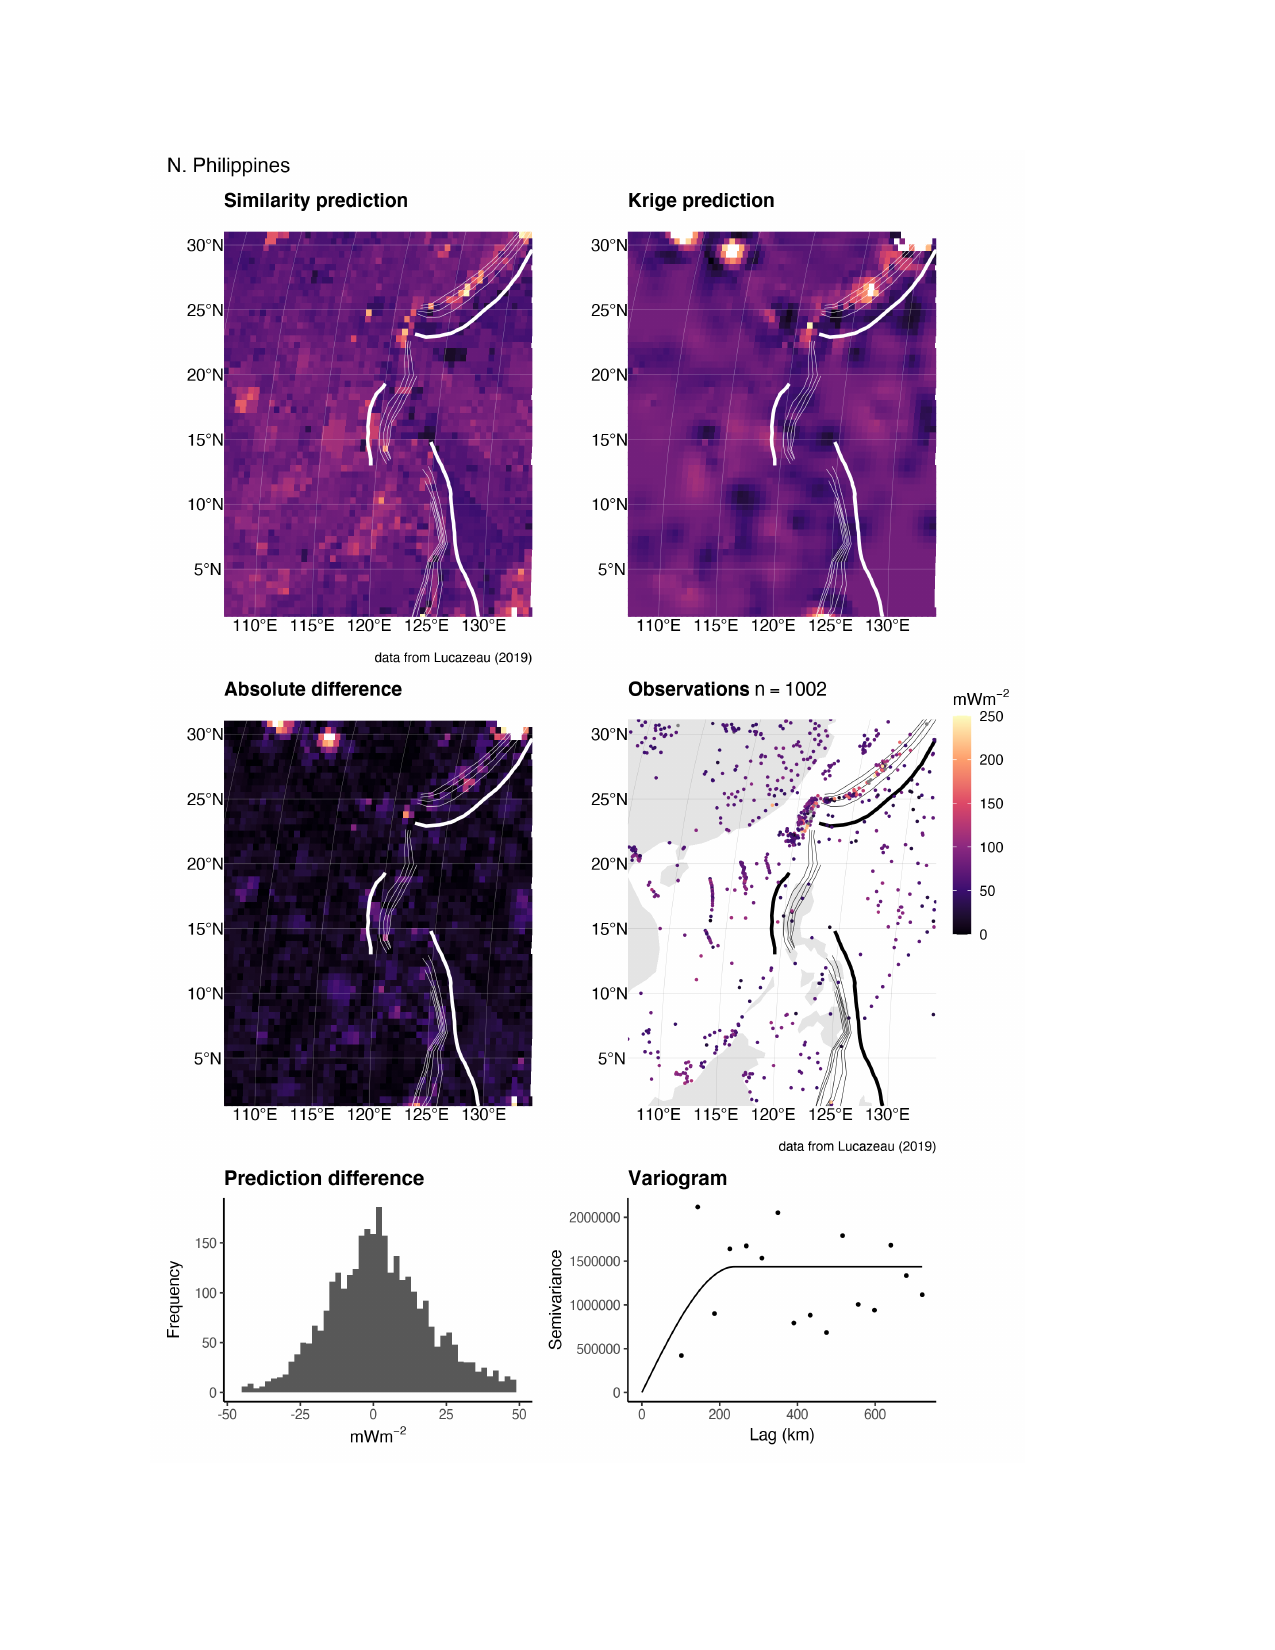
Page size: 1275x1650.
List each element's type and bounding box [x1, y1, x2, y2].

picture [150, 150, 1025, 1463]
